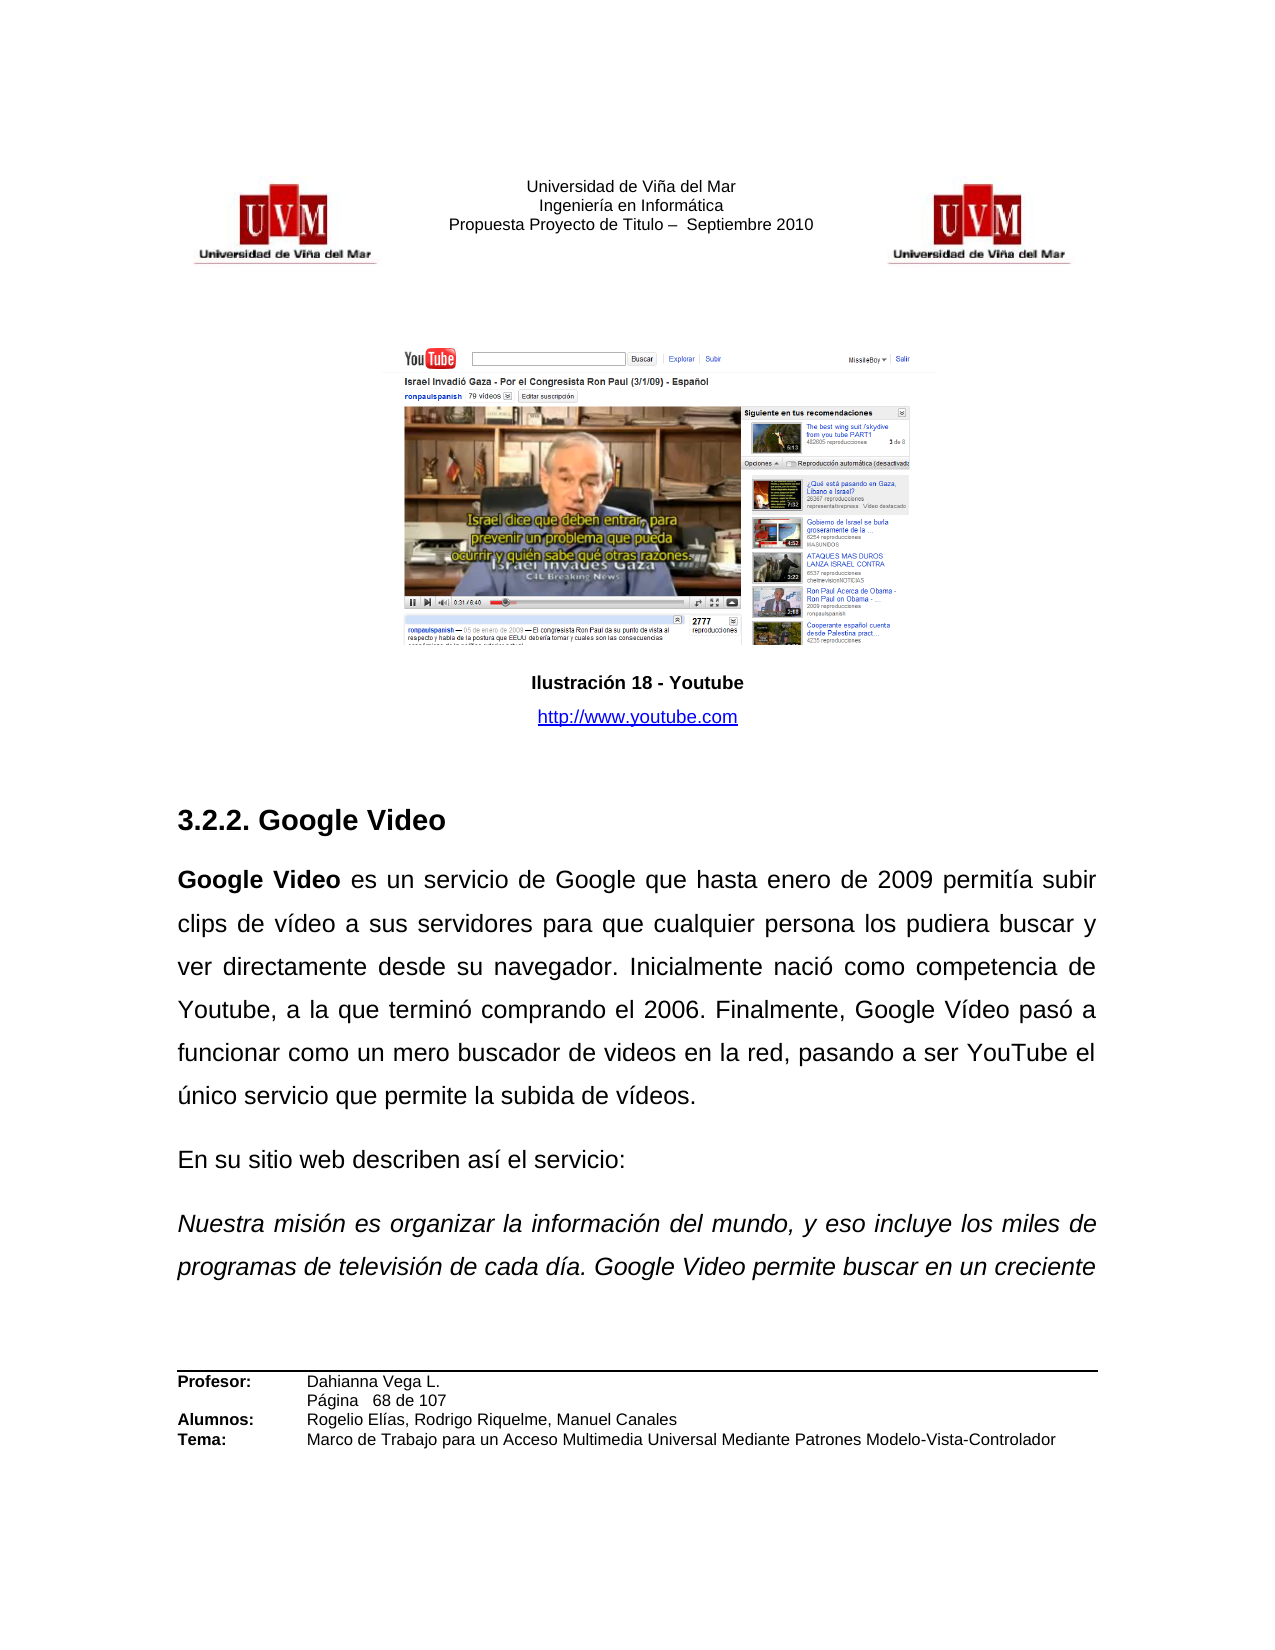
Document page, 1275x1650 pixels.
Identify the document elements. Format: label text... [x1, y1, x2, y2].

picture [871, 176, 1084, 267]
picture [381, 346, 938, 645]
picture [177, 176, 390, 267]
text http://www.youtube.com [177, 706, 1098, 727]
text En su sitio web describen así el servicio: [177, 1145, 1098, 1174]
subtitle 3.2.2. Google Video [177, 803, 1098, 836]
text Google Video es un servicio de Google que hasta enero de 2009 permitía subir clips de vídeo a sus servidores para que cualquier persona los pudiera buscar y ver directamente desde su navegador. Inicialmente nació como competencia de Youtube, a la que terminó comprando el 2006. Finalmente, Google Vídeo pasó a funcionar como un mero buscador de videos en la red, pasando a ser YouTube el único servicio que permite la subida de vídeos. [177, 865, 1098, 1110]
text Ilustración 18 - Youtube [177, 672, 1098, 693]
